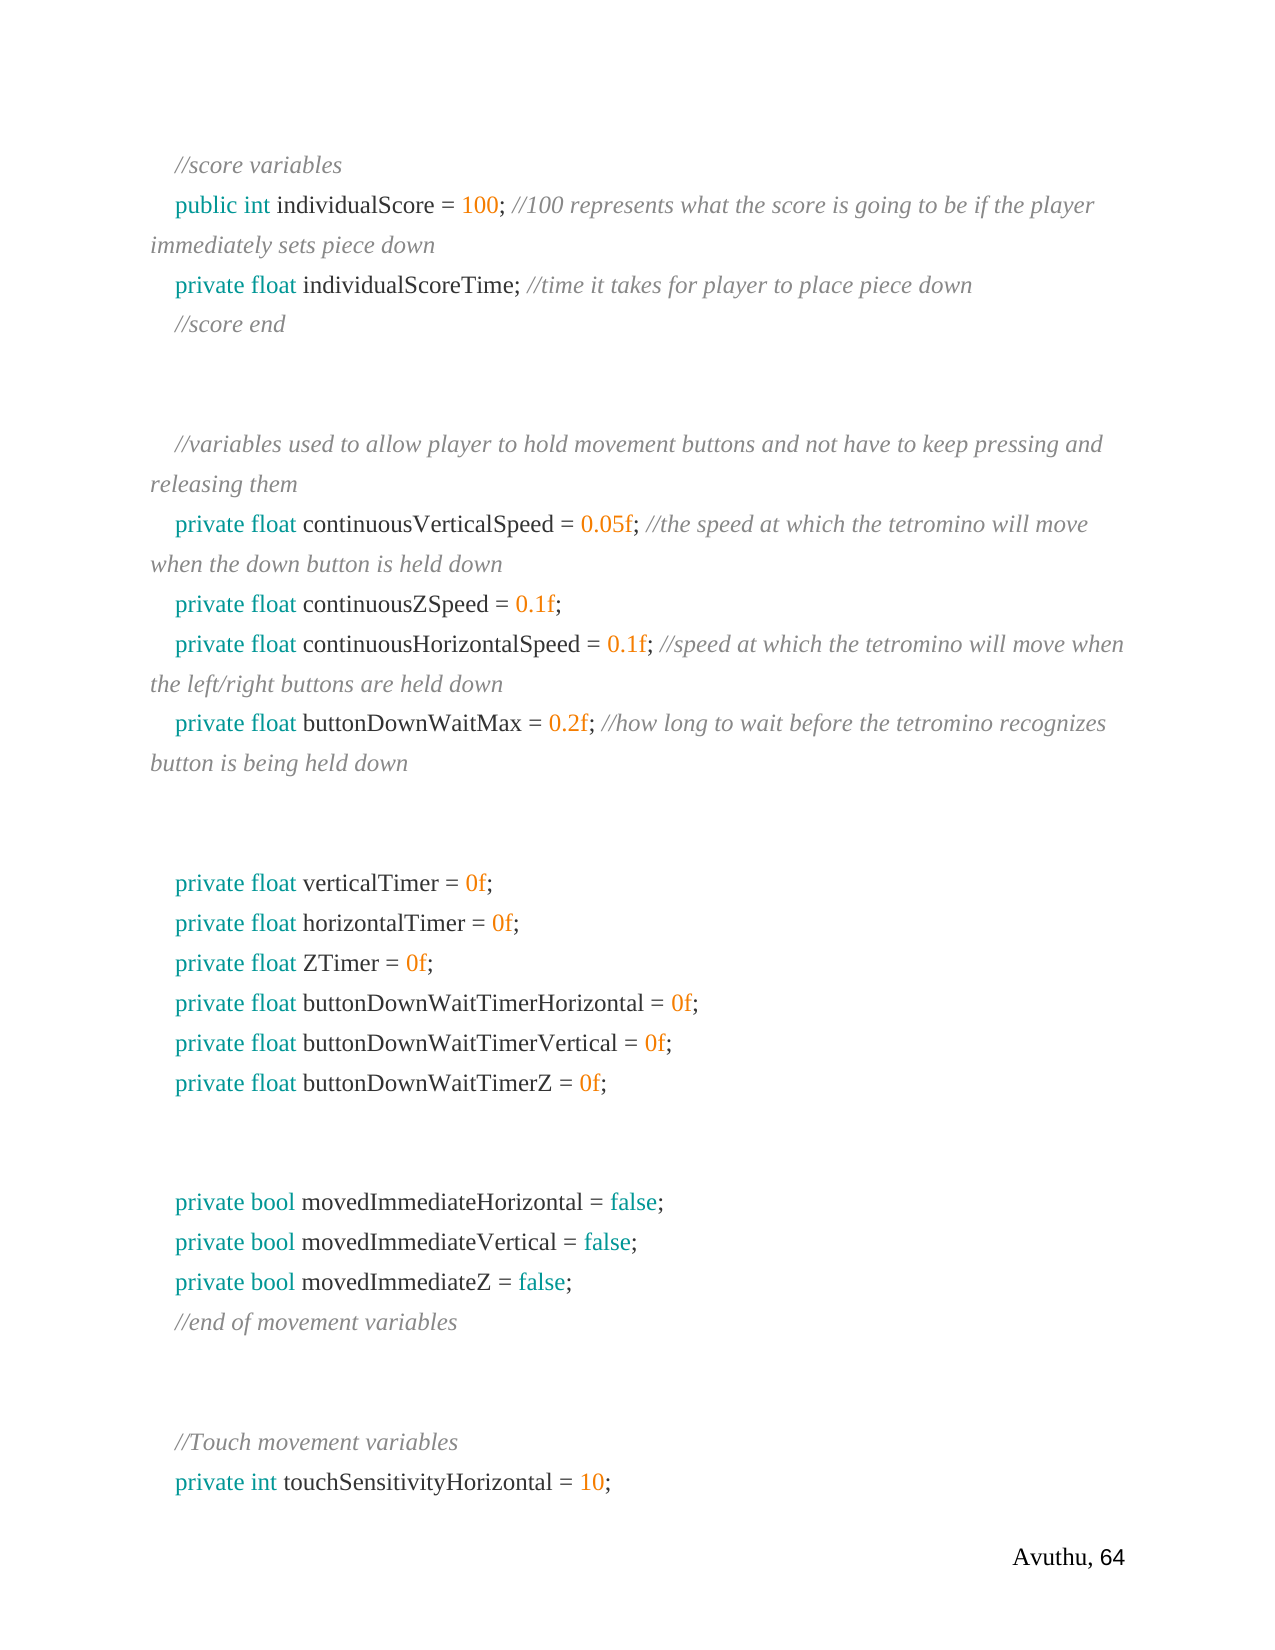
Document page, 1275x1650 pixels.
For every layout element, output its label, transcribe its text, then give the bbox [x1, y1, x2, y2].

text private float continuousVerticalSpeed = 0.05f; //the speed at which the tetromino will move when the down button is held down [150, 509, 1125, 578]
text private float individualScoreTime; //time it takes for player to place piece down [150, 270, 1125, 298]
text private bool movedImmediateHorizontal = false; [150, 1187, 1125, 1216]
text private int touchSensitivityHorizontal = 10; [150, 1467, 1125, 1495]
text private float continuousHorizontalSpeed = 0.1f; //speed at which the tetromino will move when the left/right buttons are held down [150, 629, 1125, 697]
text //end of movement variables [150, 1307, 1125, 1336]
text private float continuousZSpeed = 0.1f; [150, 589, 1125, 618]
text //score end [150, 309, 1125, 338]
text private float horizontalTimer = 0f; [150, 908, 1125, 937]
text private bool movedImmediateVertical = false; [150, 1227, 1125, 1256]
text public int individualScore = 100; //100 represents what the score is going to be if the player immediately sets piece down [150, 190, 1125, 258]
text private float verticalTimer = 0f; [150, 868, 1125, 897]
text //variables used to allow player to hold movement buttons and not have to keep pressing and releasing them [150, 429, 1125, 498]
text //Touch movement variables [150, 1427, 1125, 1455]
text private float buttonDownWaitMax = 0.2f; //how long to wait before the tetromino recognizes button is being held down [150, 708, 1125, 777]
text private float buttonDownWaitTimerZ = 0f; [150, 1068, 1125, 1096]
text private float buttonDownWaitTimerVertical = 0f; [150, 1028, 1125, 1056]
text private float buttonDownWaitTimerHorizontal = 0f; [150, 988, 1125, 1017]
text //score variables [150, 150, 1125, 179]
text private bool movedImmediateZ = false; [150, 1267, 1125, 1296]
text private float ZTimer = 0f; [150, 948, 1125, 977]
